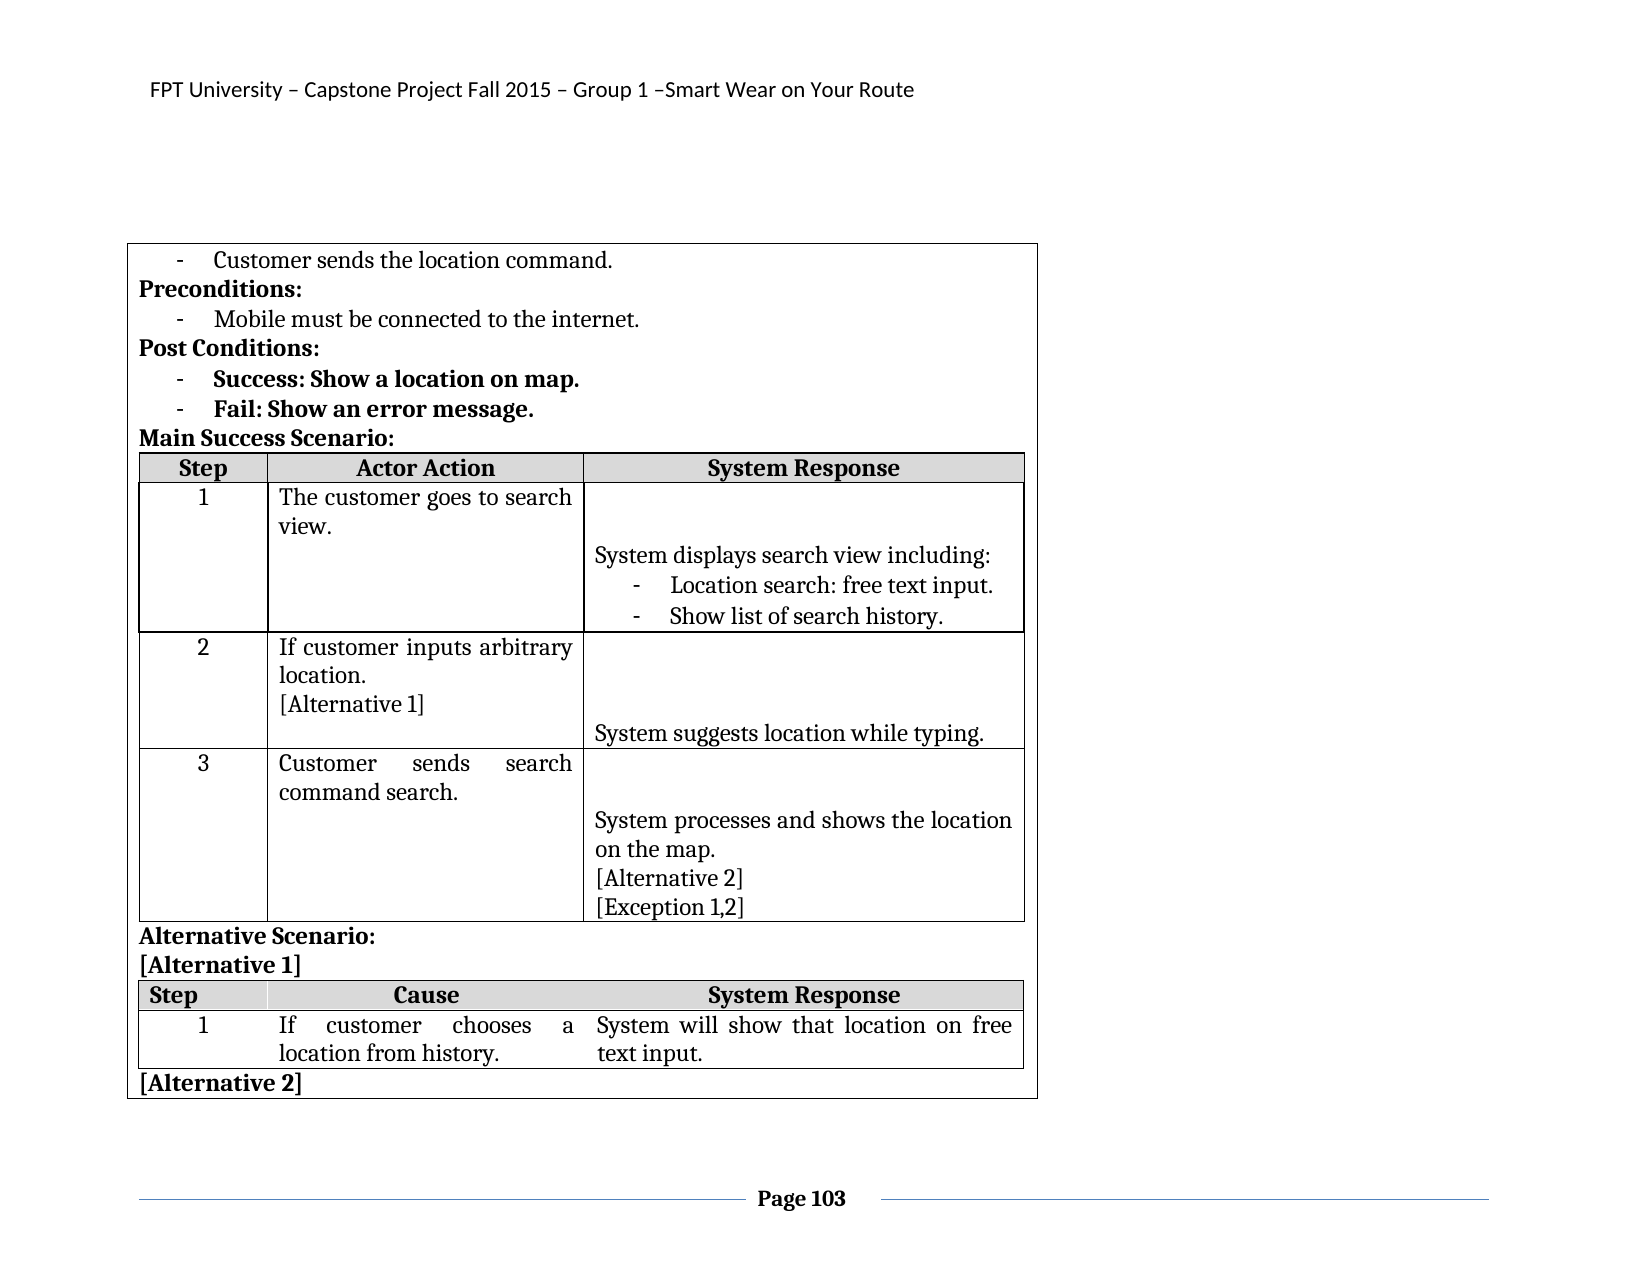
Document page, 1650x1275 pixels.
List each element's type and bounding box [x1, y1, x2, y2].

table_cell [128, 244, 1037, 1098]
